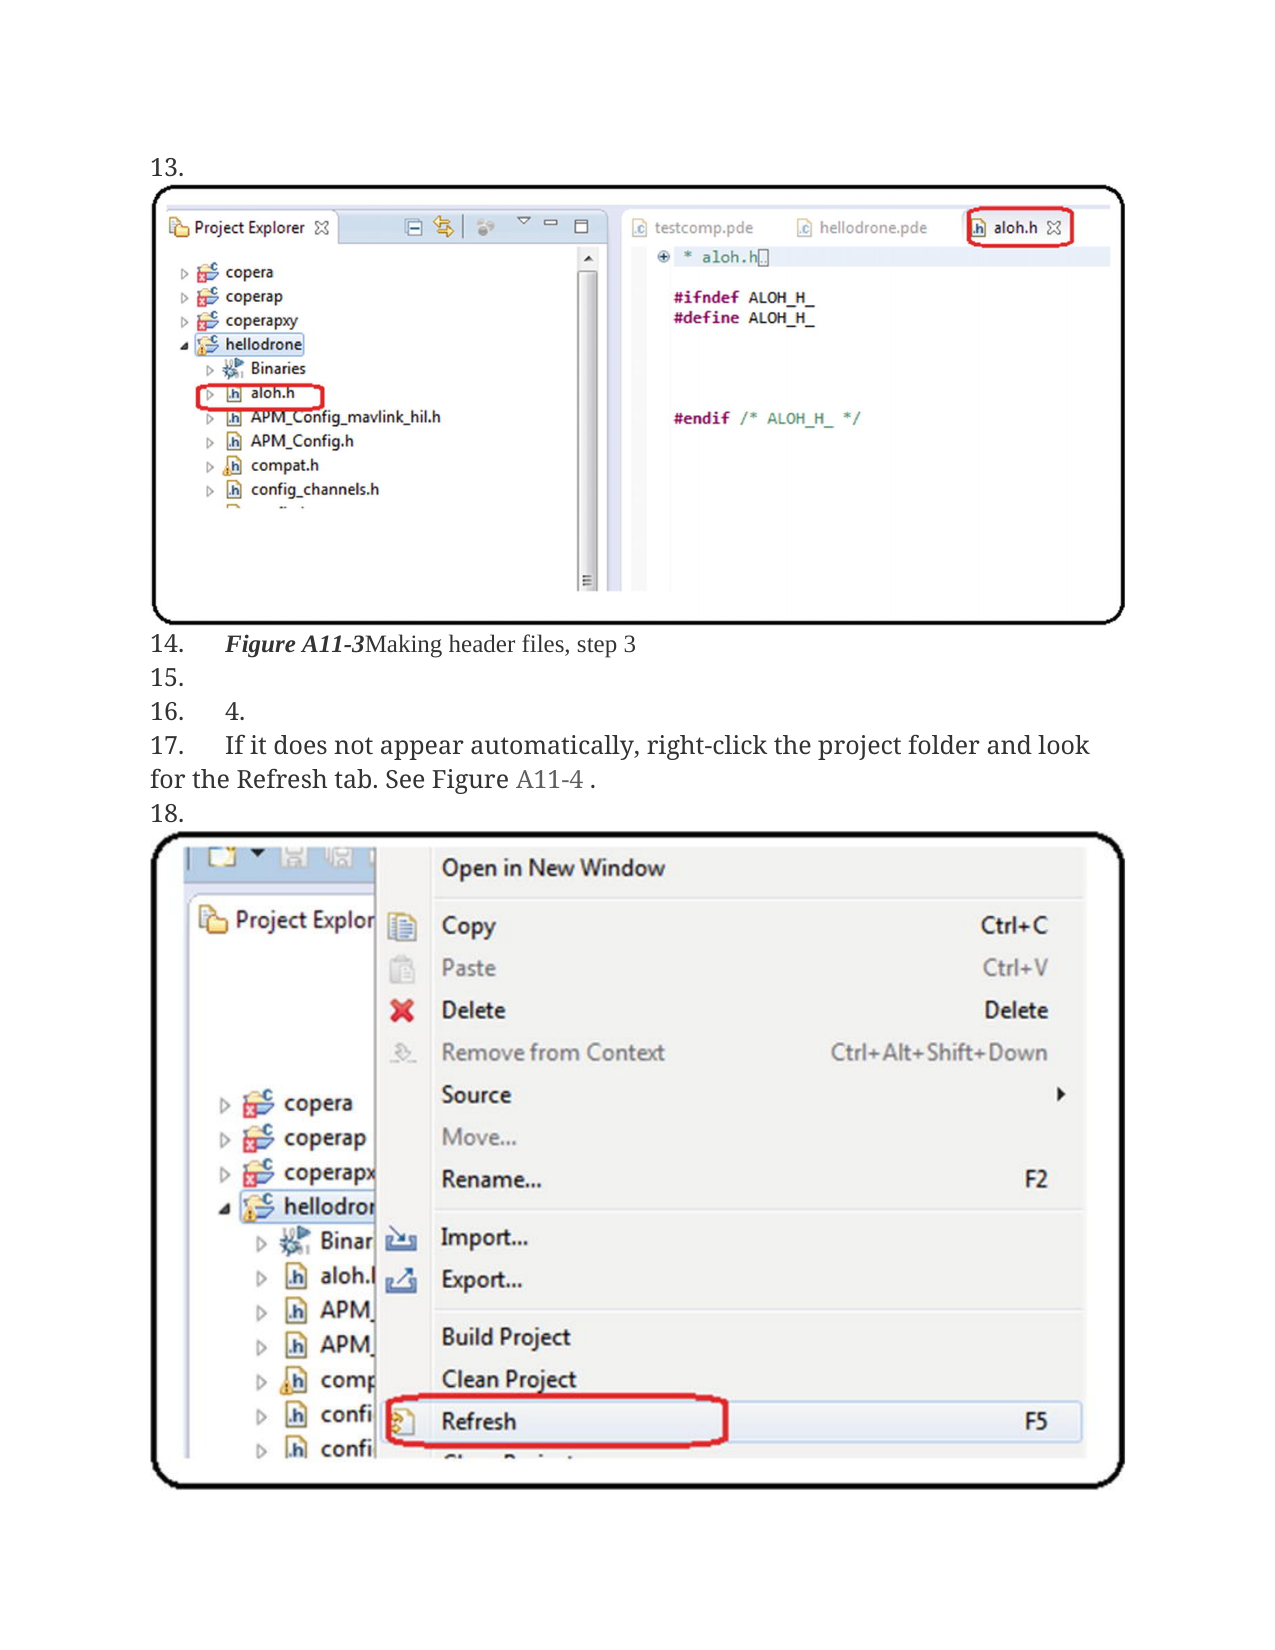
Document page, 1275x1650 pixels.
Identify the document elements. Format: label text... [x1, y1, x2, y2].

picture [150, 830, 1125, 1491]
list Figure A11-3Making header files, step 3 [150, 626, 1125, 660]
list If it does not appear automatically, right-click the project folder and look for the Refresh tab. See Figure A11-4 . [150, 728, 1125, 796]
list 4. [150, 694, 1125, 728]
picture [150, 184, 1125, 626]
